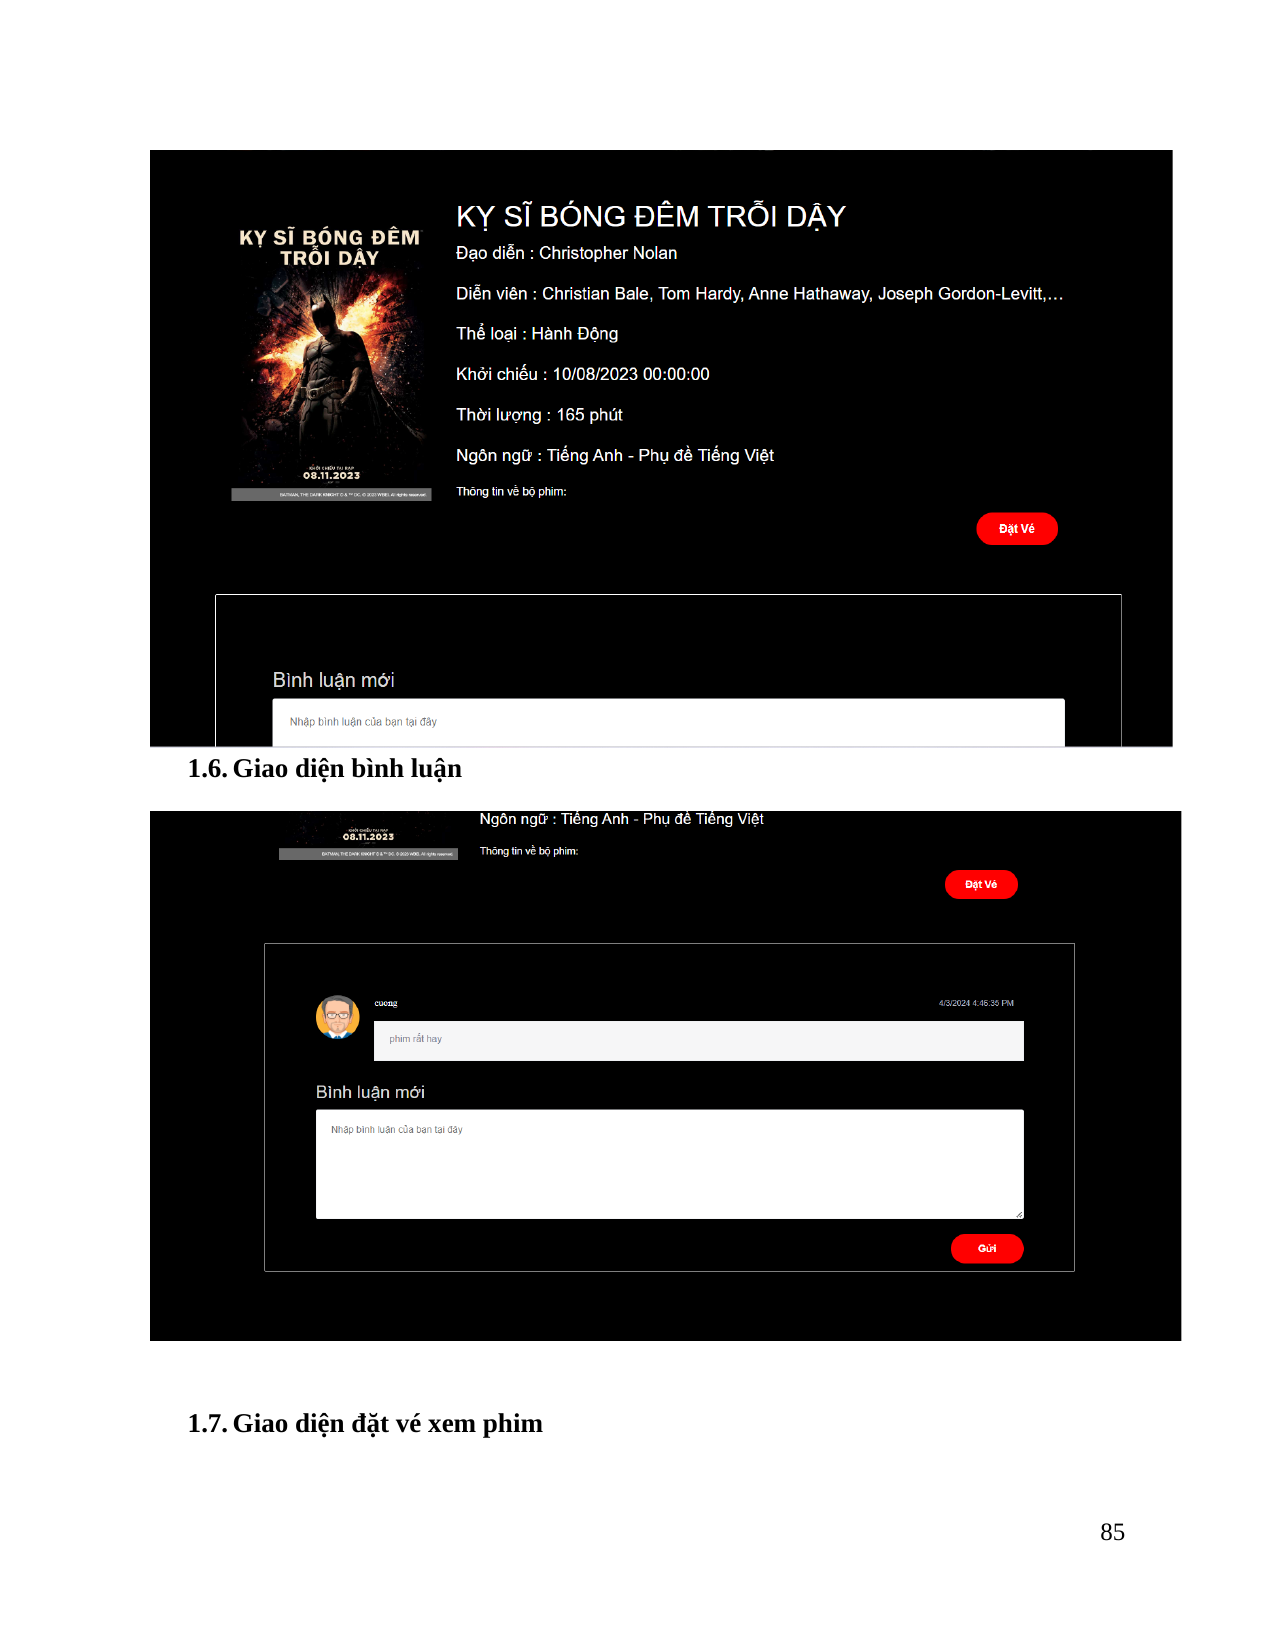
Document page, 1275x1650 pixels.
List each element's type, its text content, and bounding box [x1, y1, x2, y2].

picture [150, 811, 1182, 1341]
subtitle Giao diện đặt vé xem phim [187, 1407, 1125, 1438]
subtitle Giao diện bình luận [187, 752, 1125, 783]
picture [150, 150, 1173, 748]
